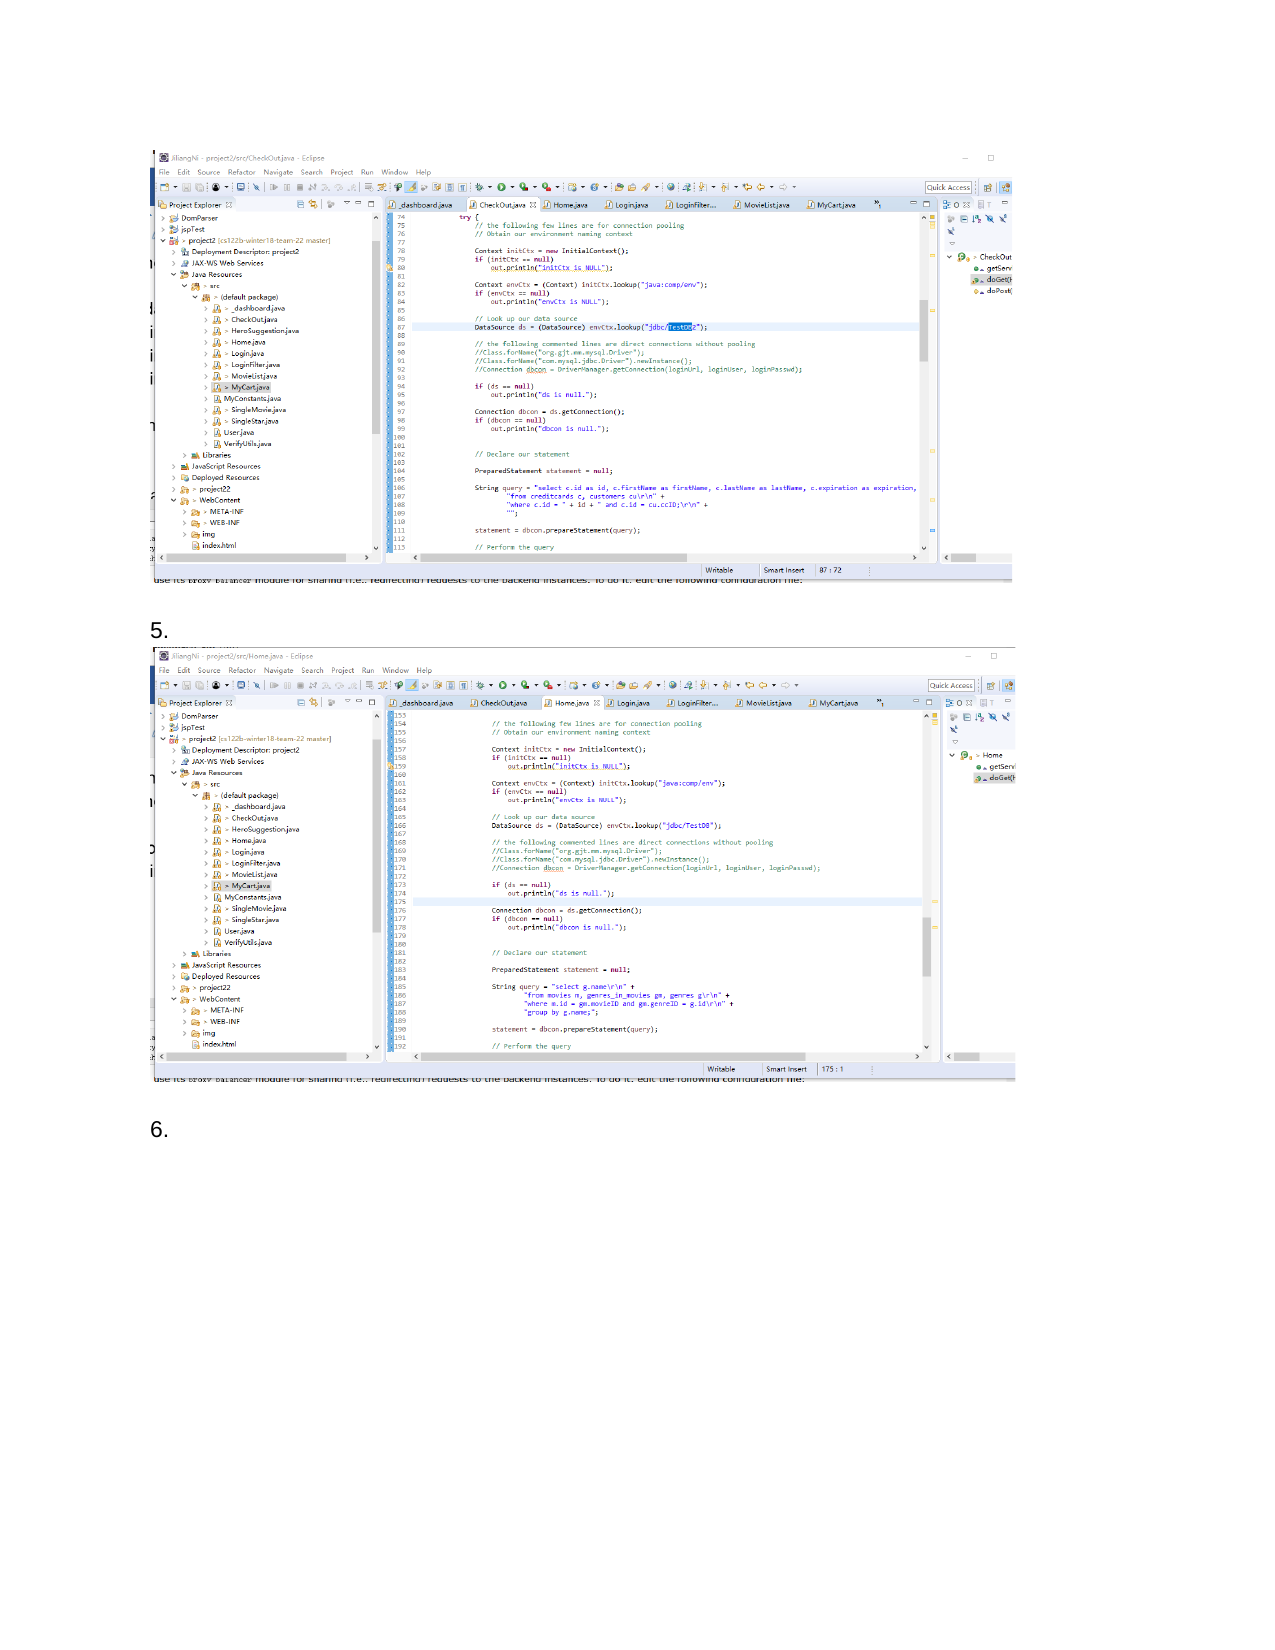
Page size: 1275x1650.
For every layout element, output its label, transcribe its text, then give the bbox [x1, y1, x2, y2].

text 5. [150, 617, 1125, 643]
text 6. [150, 1116, 1125, 1142]
picture [150, 150, 1013, 583]
picture [150, 647, 1016, 1082]
